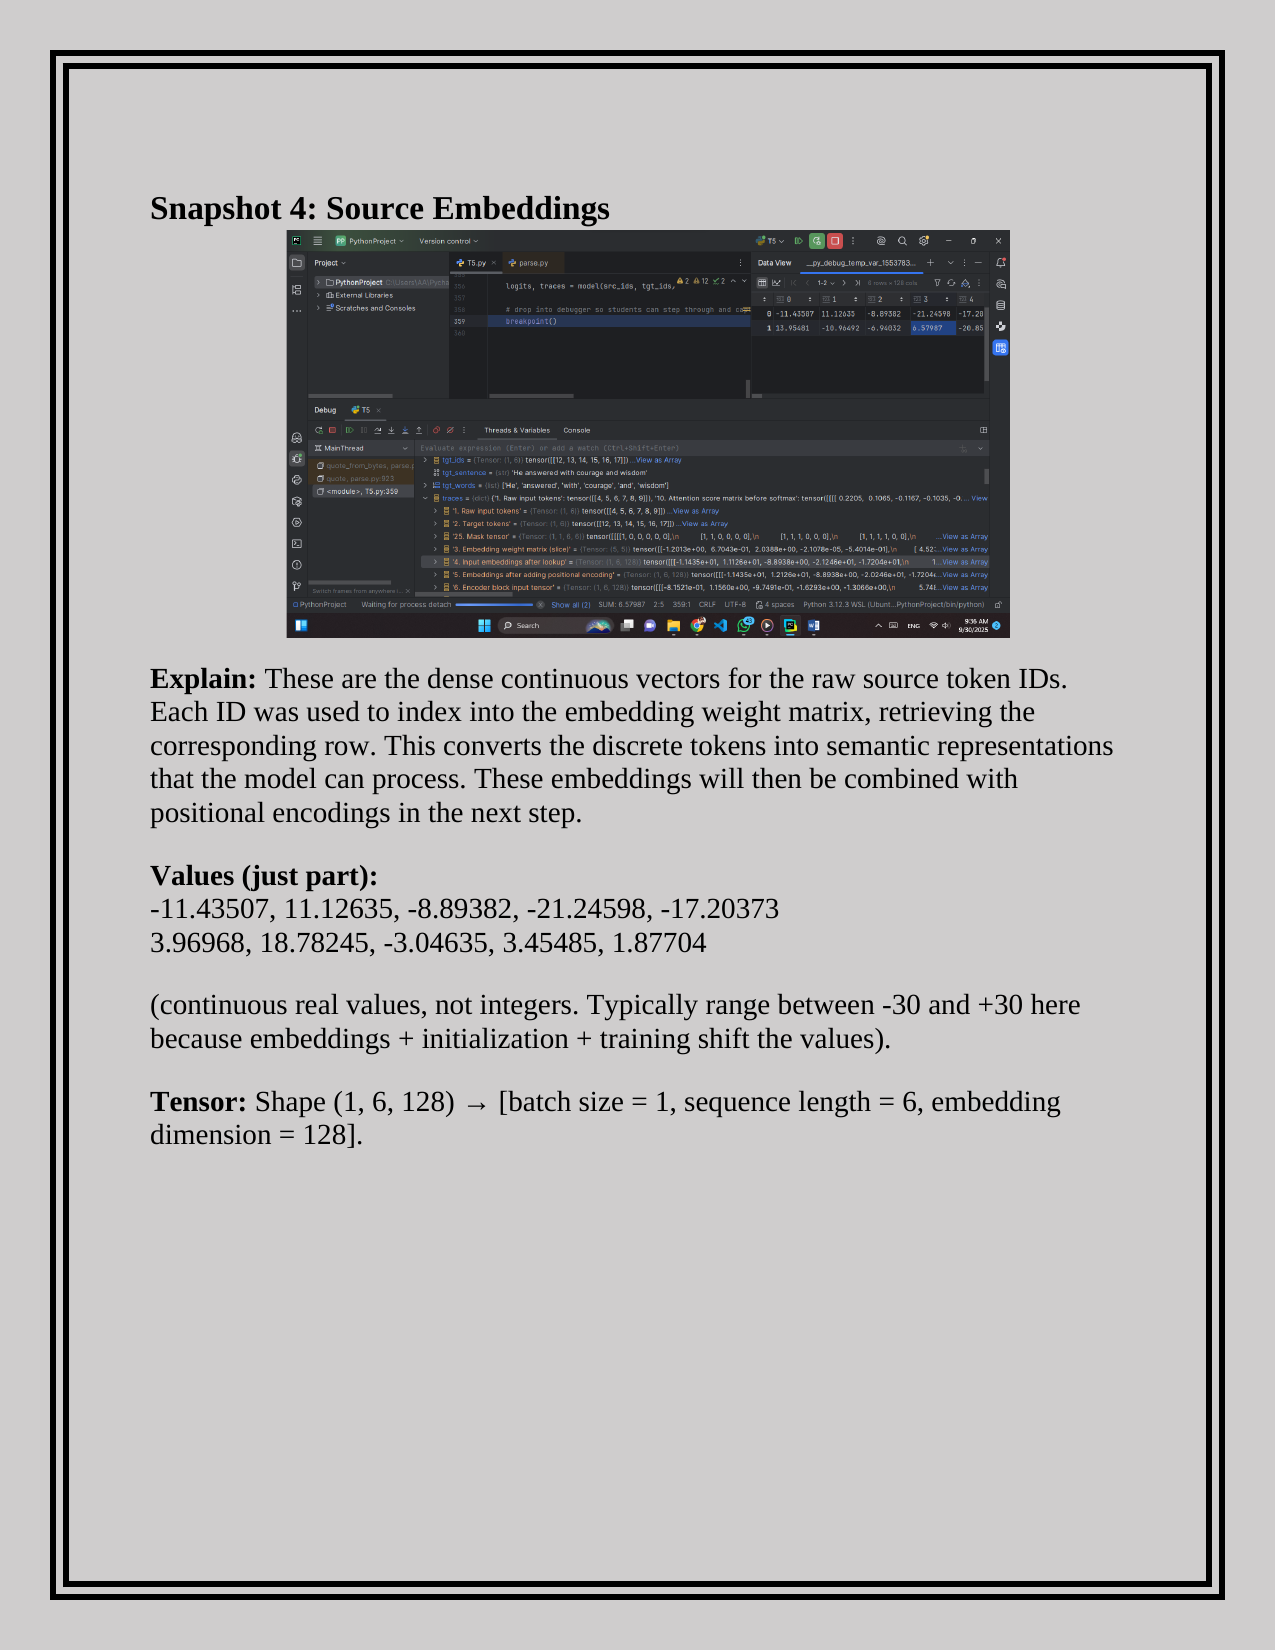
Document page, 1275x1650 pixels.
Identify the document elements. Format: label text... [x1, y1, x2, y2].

picture [286, 230, 1010, 638]
subtitle Snapshot 4: Source Embeddings [150, 150, 1125, 227]
text (continuous real values, not integers. Typically range between -30 and +30 here because embeddings + initialization + training shift the values). [150, 987, 1125, 1054]
text Values (just part): -11.43507, 11.12635, -8.89382, -21.24598, -17.20373 3.96968, 18.78245, -3.04635, 3.45485, 1.87704 [150, 858, 1125, 958]
text Tensor: Shape (1, 6, 128) → [batch size = 1, sequence length = 6, embedding dimension = 128]. [150, 1084, 1125, 1151]
text Explain: These are the dense continuous vectors for the raw source token IDs. Each ID was used to index into the embedding weight matrix, retrieving the corresponding row. This converts the discrete tokens into semantic representations that the model can process. These embeddings will then be combined with positional encodings in the next step. [150, 661, 1125, 828]
